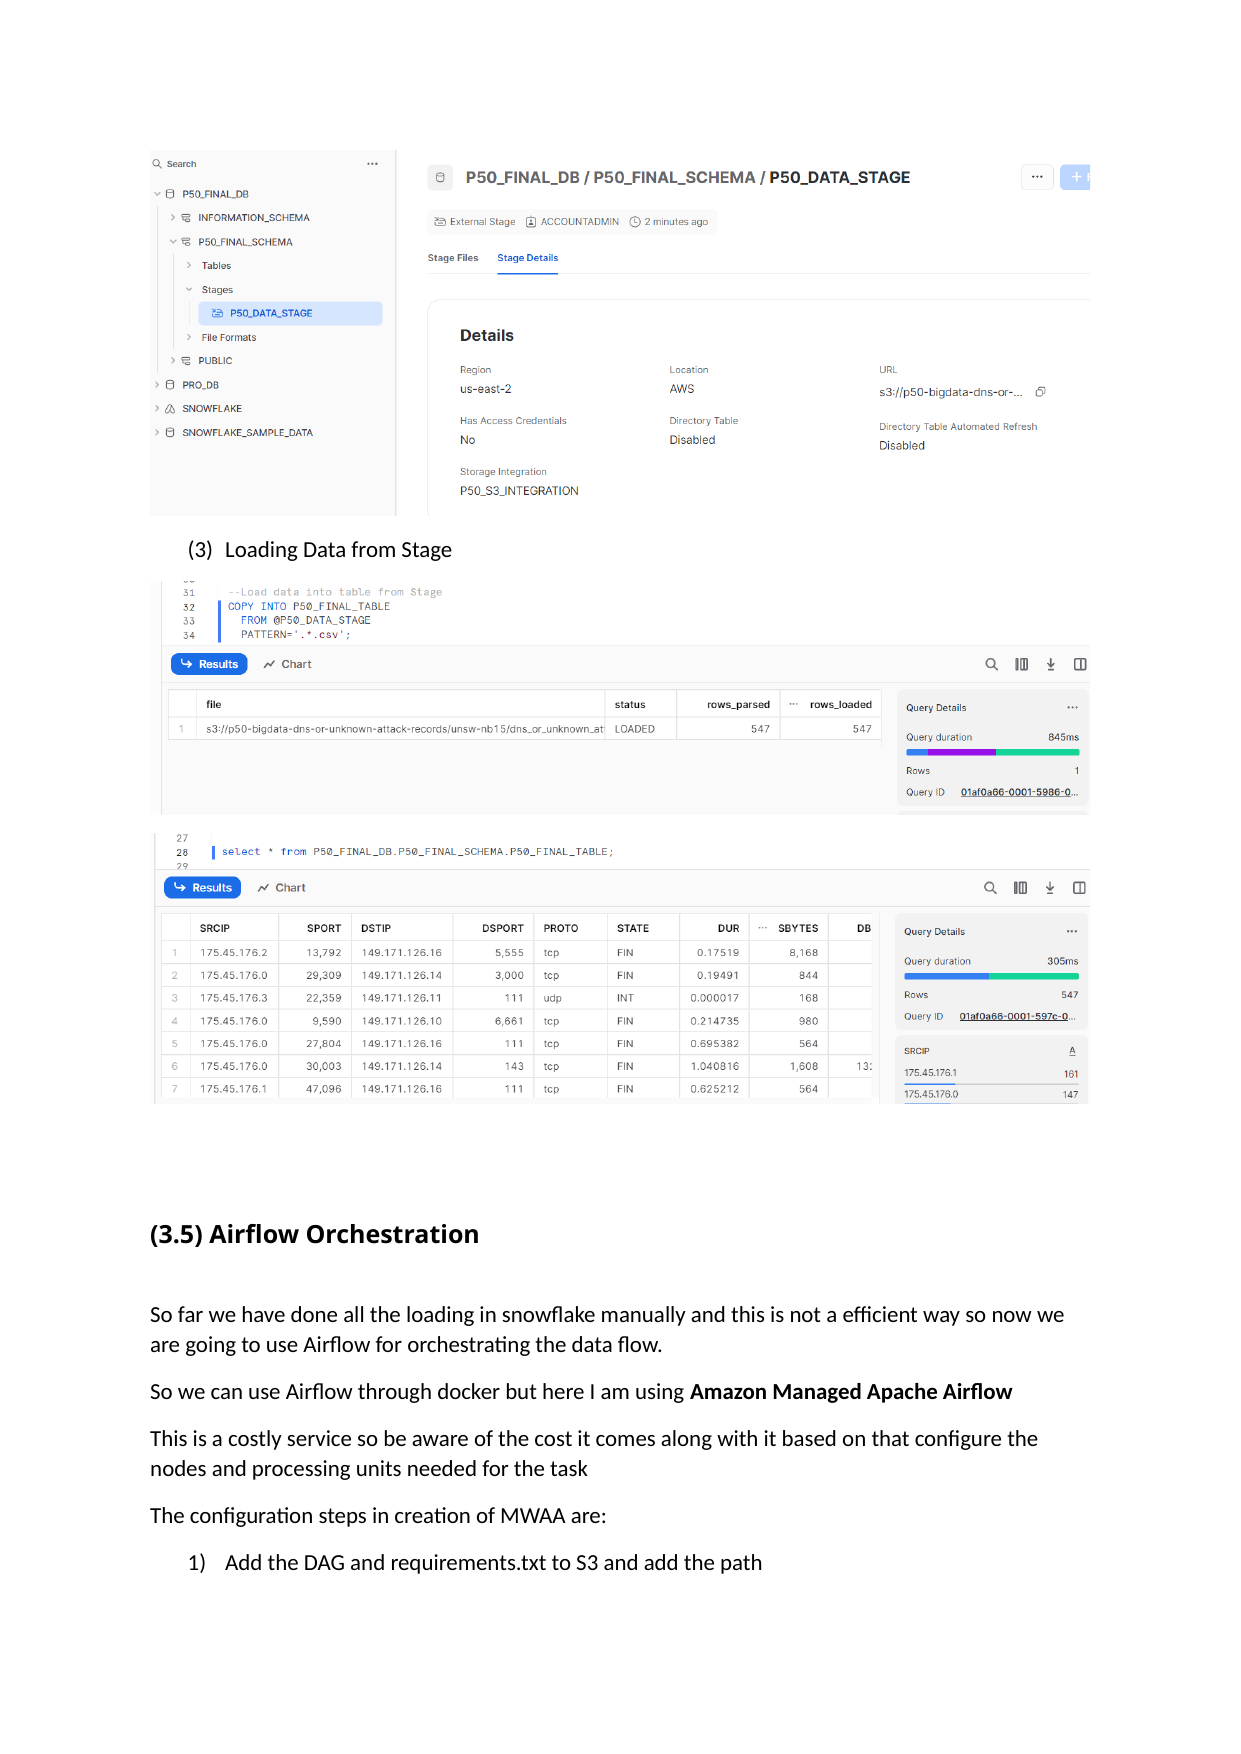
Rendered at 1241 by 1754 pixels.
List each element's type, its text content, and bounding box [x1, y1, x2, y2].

picture [150, 833, 1091, 1104]
text So we can use Airflow through docker but here I am using Amazon Managed Apache Airflow [150, 1377, 1090, 1405]
picture [150, 581, 1091, 815]
text This is a costly service so be aware of the cost it comes along with it based on that configure the nodes and processing units needed for the task [150, 1424, 1090, 1482]
picture [150, 150, 1091, 516]
text So far we have done all the loading in snowflake manually and this is not a efficient way so now we are going to use Airflow for orchestrating the data flow. [150, 1300, 1090, 1358]
list Loading Data from Stage [187, 535, 1090, 563]
text The configuration steps in creation of MWAA are: [150, 1501, 1090, 1529]
subtitle (3.5) Airflow Orchestration [150, 1217, 1090, 1251]
list Add the DAG and requirements.txt to S3 and add the path [187, 1548, 1090, 1576]
